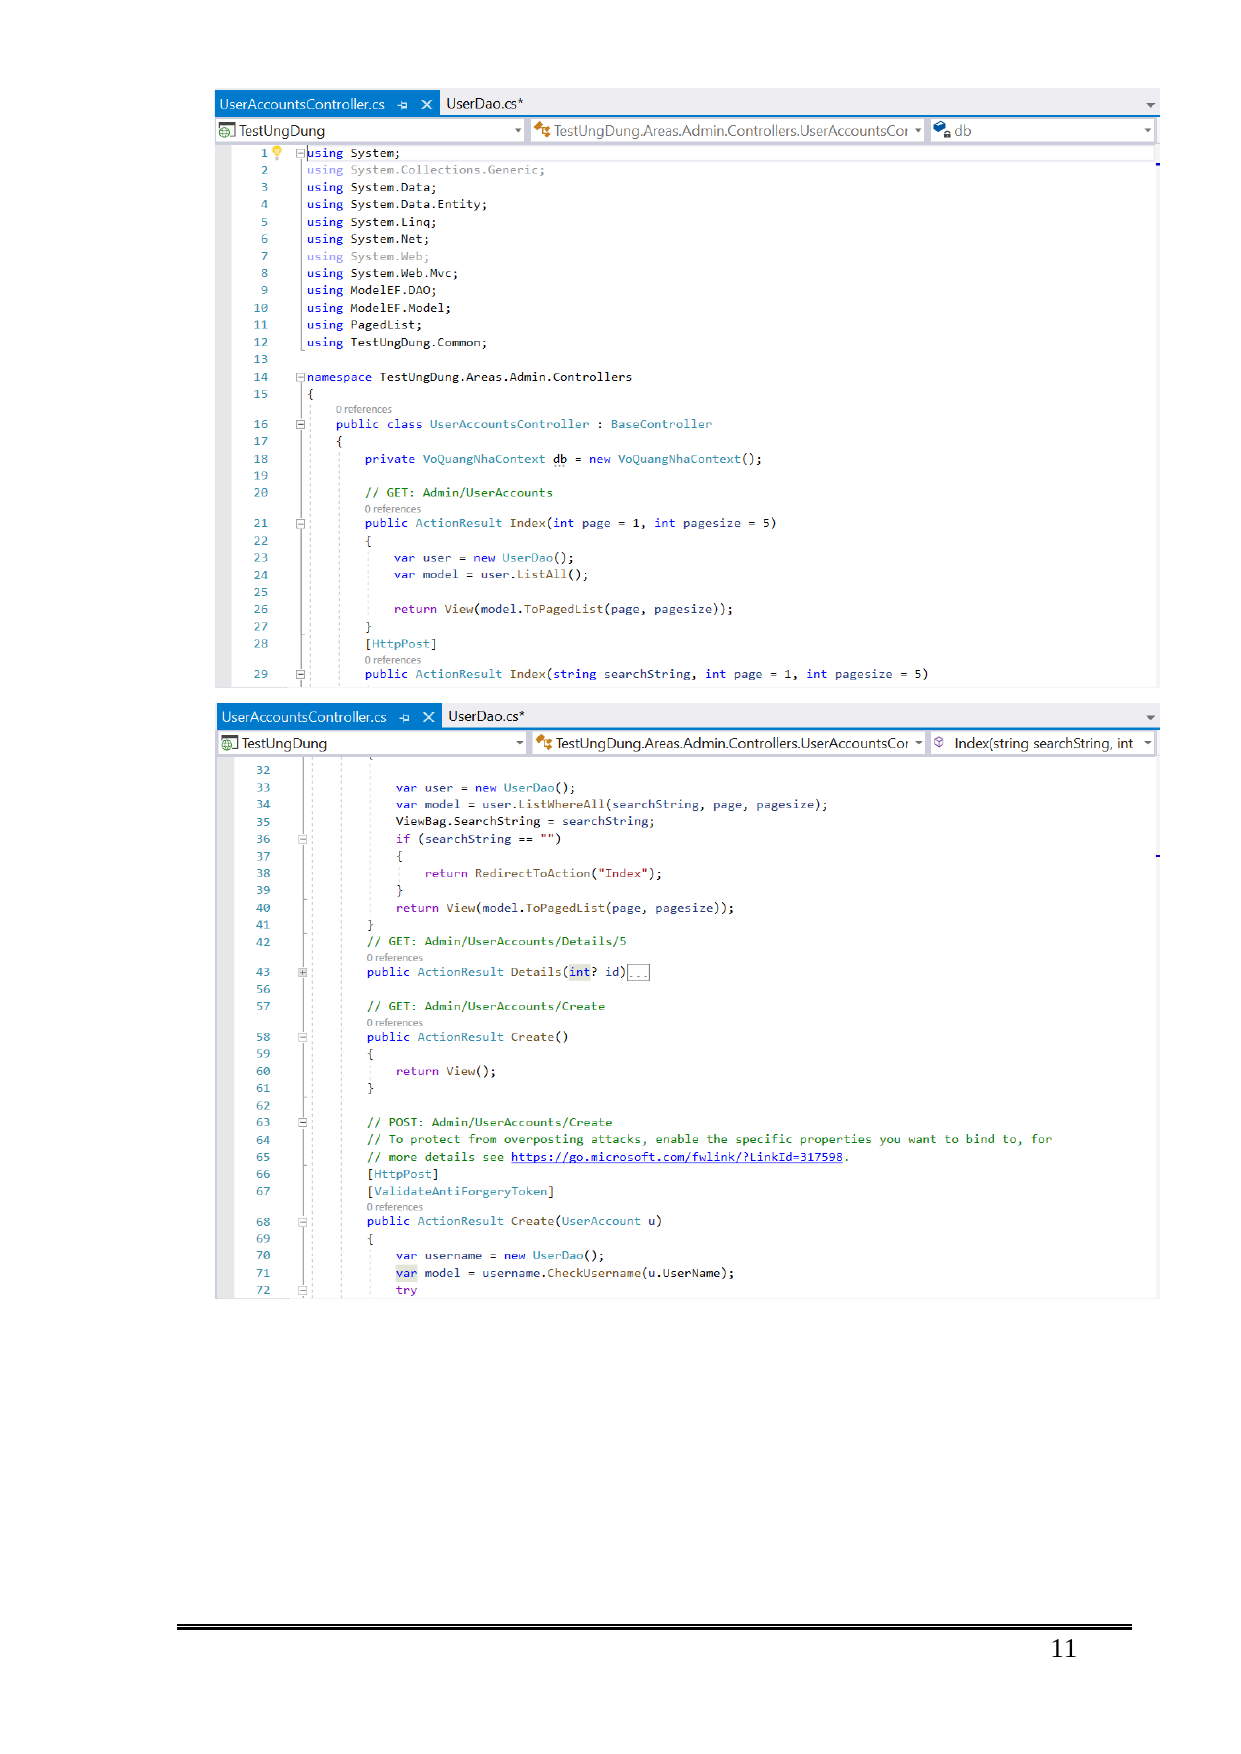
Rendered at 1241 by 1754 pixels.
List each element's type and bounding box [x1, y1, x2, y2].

picture [214, 88, 1160, 688]
picture [214, 703, 1160, 1299]
